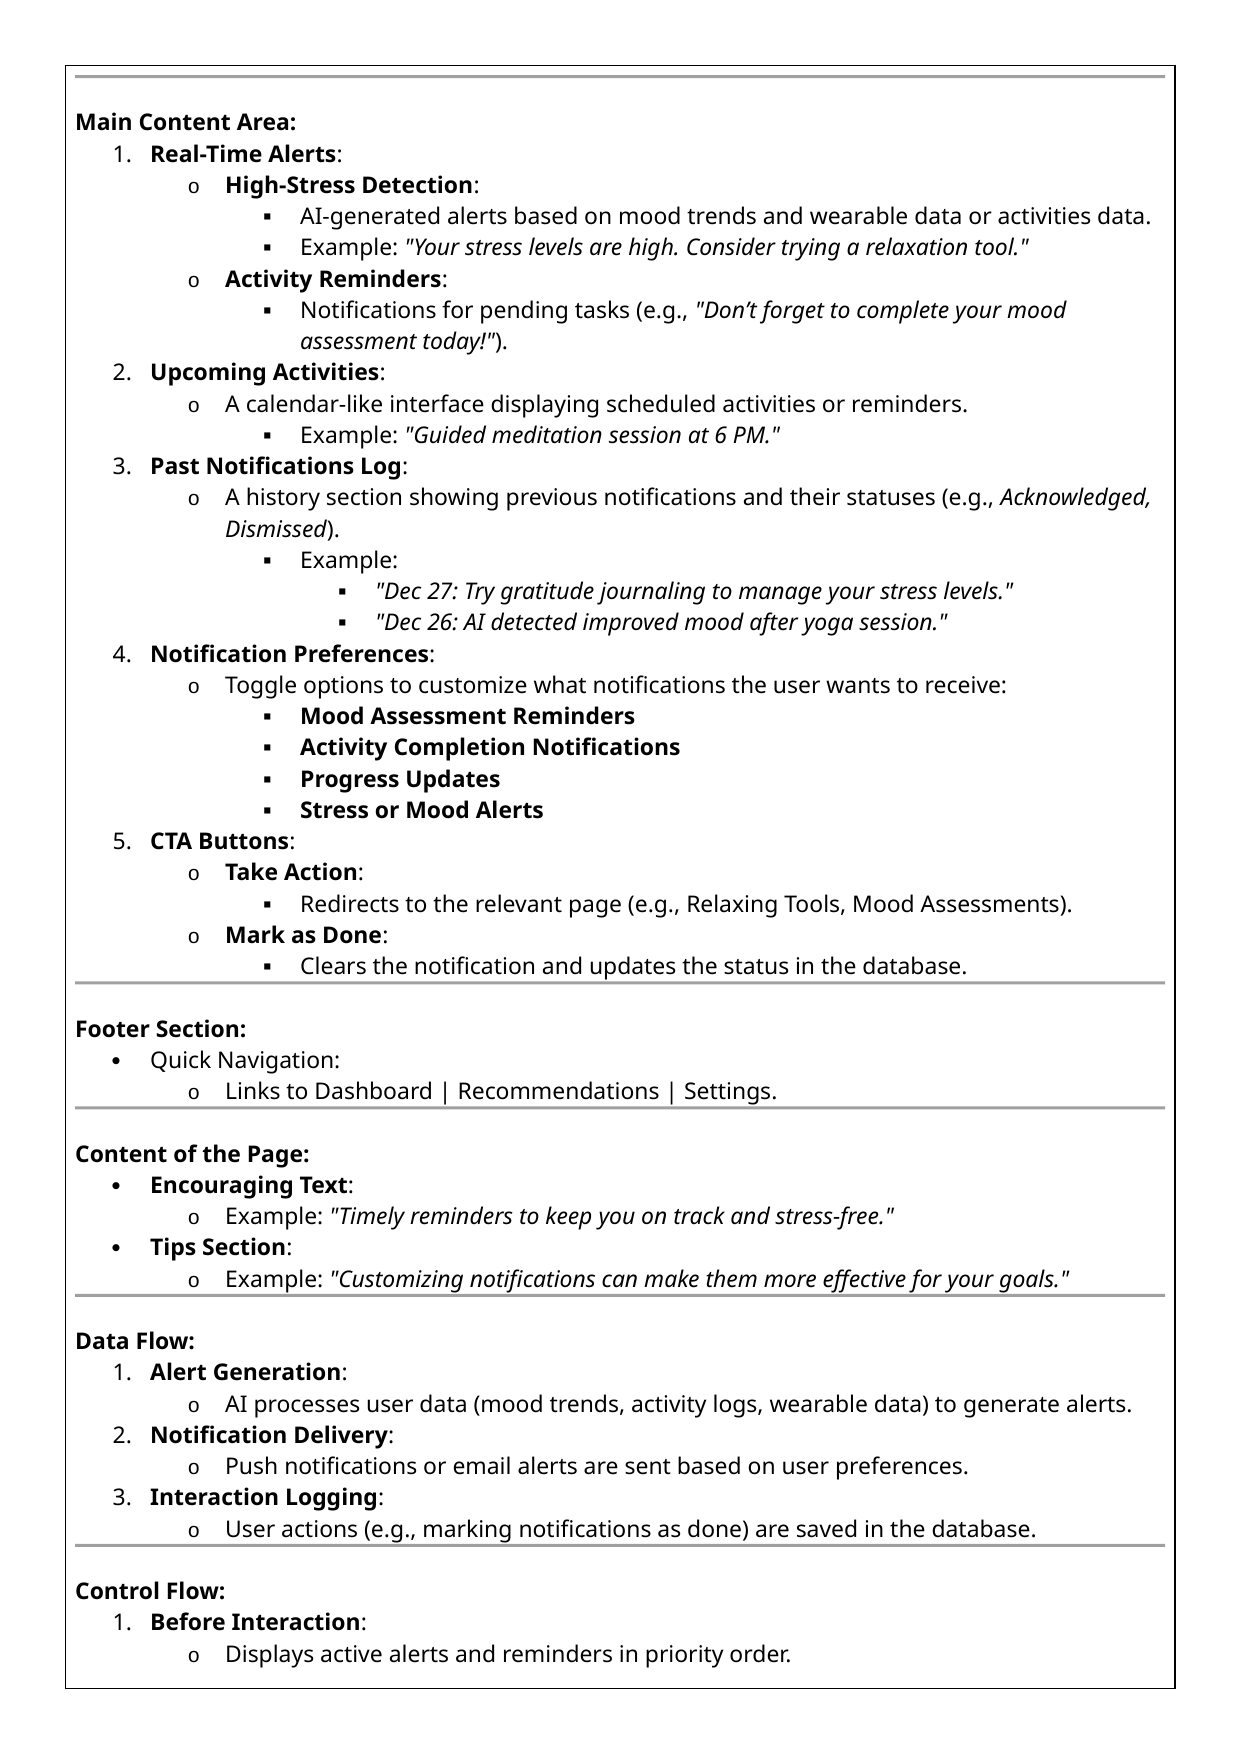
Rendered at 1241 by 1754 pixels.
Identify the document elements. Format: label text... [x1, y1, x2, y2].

list Tips Section: [112, 1231, 1165, 1262]
list Example: "Timely reminders to keep you on track and stress-free." [187, 1200, 1165, 1231]
list Notification Preferences: [112, 637, 1165, 669]
list Mark as Done: [187, 919, 1165, 950]
list User actions (e.g., marking notifications as done) are saved in the database. [187, 1512, 1165, 1543]
text Main Content Area: [75, 106, 1165, 137]
list "Dec 27: Try gratitude journaling to manage your stress levels." [337, 575, 1165, 606]
list Take Action: [187, 856, 1165, 887]
text Control Flow: [75, 1575, 1165, 1606]
list Real-Time Alerts: [112, 137, 1165, 169]
list Links to Dashboard | Recommendations | Settings. [187, 1075, 1165, 1106]
list A calendar-like interface displaying scheduled activities or reminders. [187, 387, 1165, 419]
list Toggle options to customize what notifications the user wants to receive: [187, 669, 1165, 700]
list Progress Updates [262, 762, 1165, 794]
list Before Interaction: [112, 1606, 1165, 1637]
list Quick Navigation: [112, 1044, 1165, 1075]
list Stress or Mood Alerts [262, 794, 1165, 825]
list Example: "Guided meditation session at 6 PM." [262, 419, 1165, 450]
list Encouraging Text: [112, 1169, 1165, 1200]
list Push notifications or email alerts are sent based on user preferences. [187, 1450, 1165, 1481]
list Activity Completion Notifications [262, 731, 1165, 762]
list Alert Generation: [112, 1356, 1165, 1387]
list Example: "Your stress levels are high. Consider trying a relaxation tool." [262, 231, 1165, 262]
list Displays active alerts and reminders in priority order. [187, 1637, 1165, 1669]
list Interaction Logging: [112, 1481, 1165, 1512]
list Notifications for pending tasks (e.g., "Don’t forget to complete your mood assessment today!"). [262, 294, 1165, 356]
list Mood Assessment Reminders [262, 700, 1165, 731]
list Upcoming Activities: [112, 356, 1165, 387]
list A history section showing previous notifications and their statuses (e.g., Acknowledged, Dismissed). [187, 481, 1165, 544]
text Data Flow: [75, 1325, 1165, 1356]
list Example: [262, 544, 1165, 575]
list CTA Buttons: [112, 825, 1165, 856]
list High-Stress Detection: [187, 169, 1165, 200]
text Footer Section: [75, 1012, 1165, 1044]
list AI-generated alerts based on mood trends and wearable data or activities data. [262, 200, 1165, 231]
list "Dec 26: AI detected improved mood after yoga session." [337, 606, 1165, 637]
list Clears the notification and updates the status in the database. [262, 950, 1165, 981]
list Example: "Customizing notifications can make them more effective for your goals." [187, 1262, 1165, 1293]
text Content of the Page: [75, 1137, 1165, 1169]
list Activity Reminders: [187, 262, 1165, 294]
list Notification Delivery: [112, 1419, 1165, 1450]
list Past Notifications Log: [112, 450, 1165, 481]
list Redirects to the relevant page (e.g., Relaxing Tools, Mood Assessments). [262, 887, 1165, 919]
list AI processes user data (mood trends, activity logs, wearable data) to generate alerts. [187, 1387, 1165, 1419]
